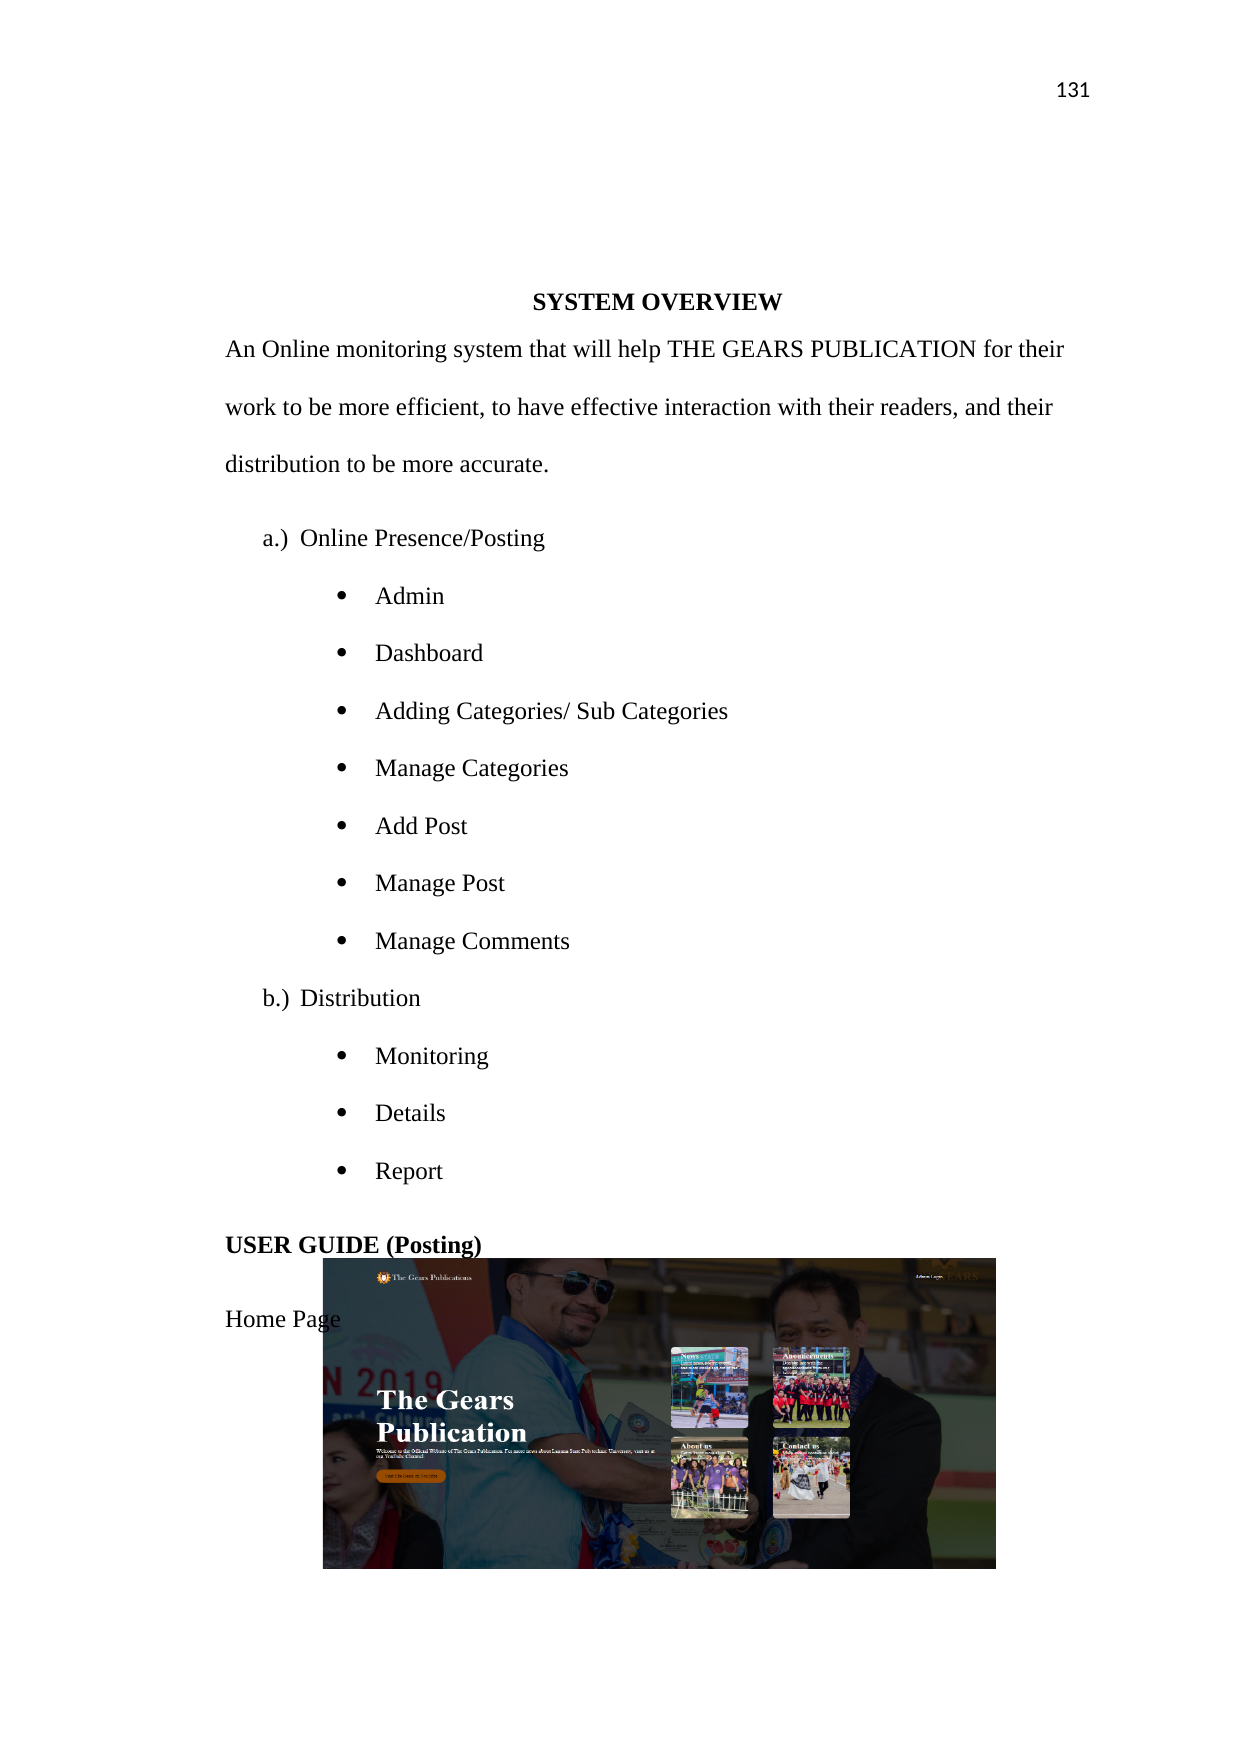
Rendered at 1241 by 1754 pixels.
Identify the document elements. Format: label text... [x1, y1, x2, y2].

list Add Post [337, 811, 1090, 840]
list Online Presence/Posting [262, 523, 1090, 552]
list Manage Categories [337, 753, 1090, 782]
list Details [337, 1098, 1090, 1127]
text Home Page [225, 1304, 1090, 1333]
list Report [337, 1156, 1090, 1185]
picture [322, 1333, 996, 1569]
text An Online monitoring system that will help THE GEARS PUBLICATION for their work to be more efficient, to have effective interaction with their readers, and their distribution to be more accurate. [225, 334, 1090, 478]
list Monitoring [337, 1041, 1090, 1070]
list Admin [337, 581, 1090, 610]
list Manage Post [337, 868, 1090, 897]
list Adding Categories/ Sub Categories [337, 696, 1090, 725]
text SYSTEM OVERVIEW [225, 287, 1090, 315]
picture [322, 1259, 996, 1304]
list Manage Comments [337, 926, 1090, 955]
text USER GUIDE (Posting) [225, 1230, 1090, 1259]
list Dashboard [337, 638, 1090, 667]
list Distribution [262, 983, 1090, 1012]
